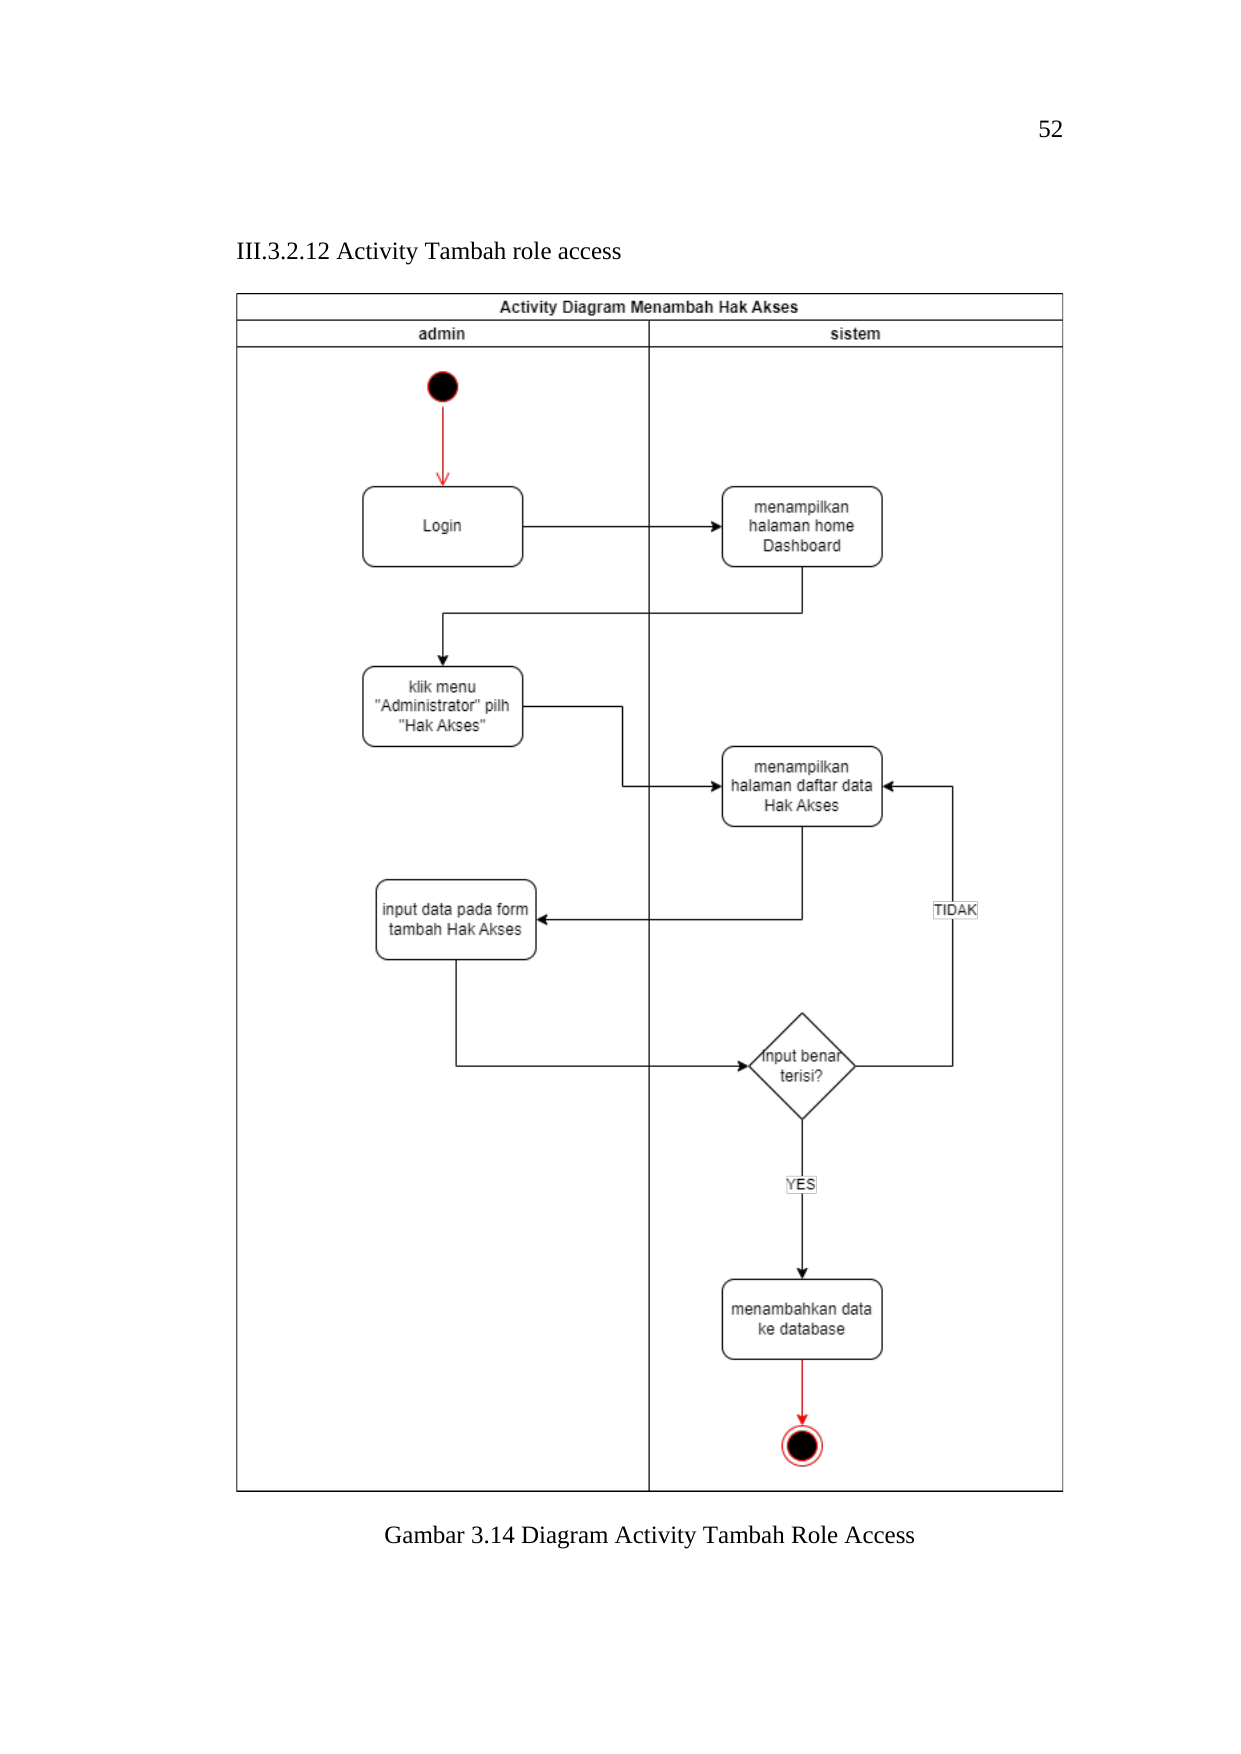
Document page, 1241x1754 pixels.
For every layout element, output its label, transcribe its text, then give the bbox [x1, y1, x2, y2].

text Gambar 3.14 Diagram Activity Tambah Role Access [236, 1520, 1063, 1548]
picture [236, 293, 1064, 1492]
subtitle Activity Tambah role access [236, 236, 1063, 265]
